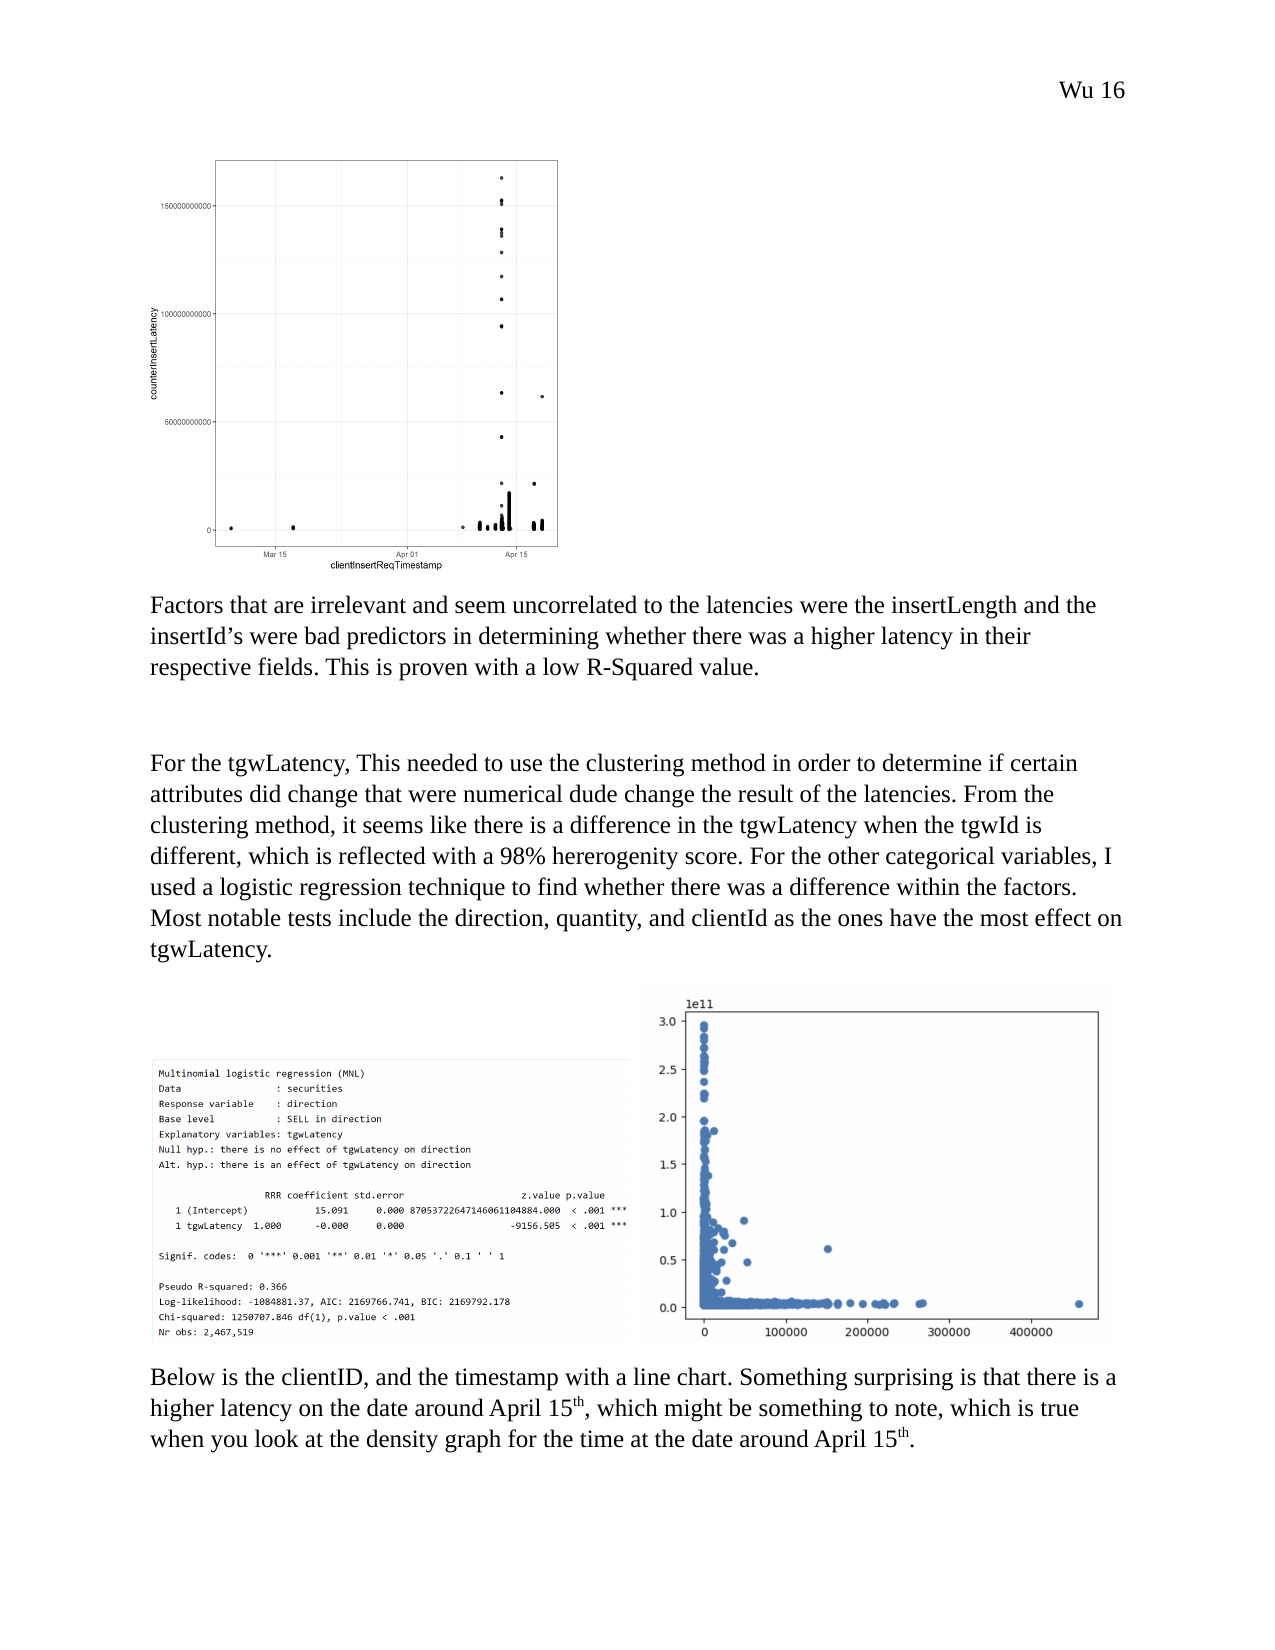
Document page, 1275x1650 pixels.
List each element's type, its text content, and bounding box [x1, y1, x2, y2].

picture [150, 150, 573, 572]
picture [150, 1051, 630, 1343]
text For the tgwLatency, This needed to use the clustering method in order to determine if certain attributes did change that were numerical dude change the result of the latencies. From the clustering method, it seems like there is a difference in the tgwLatency when the tgwId is different, which is reflected with a 98% hererogenity score. For the other categorical variables, I used a logistic regression technique to find whether there was a difference within the factors. Most notable tests include the direction, quantity, and clientId as the ones have the most effect on tgwLatency. [150, 748, 1125, 963]
text Factors that are irrelevant and seem uncorrelated to the latencies were the insertLength and the insertId’s were bad predictors in determining whether there was a higher latency in their respective fields. This is proven with a low R-Squared value. [150, 590, 1125, 681]
text Below is the clientID, and the timestamp with a line chart. Something surprising is that there is a higher latency on the date around April 15th, which might be something to note, which is true when you look at the density graph for the time at the date around April 15th. [150, 1362, 1125, 1453]
picture [636, 981, 1111, 1343]
